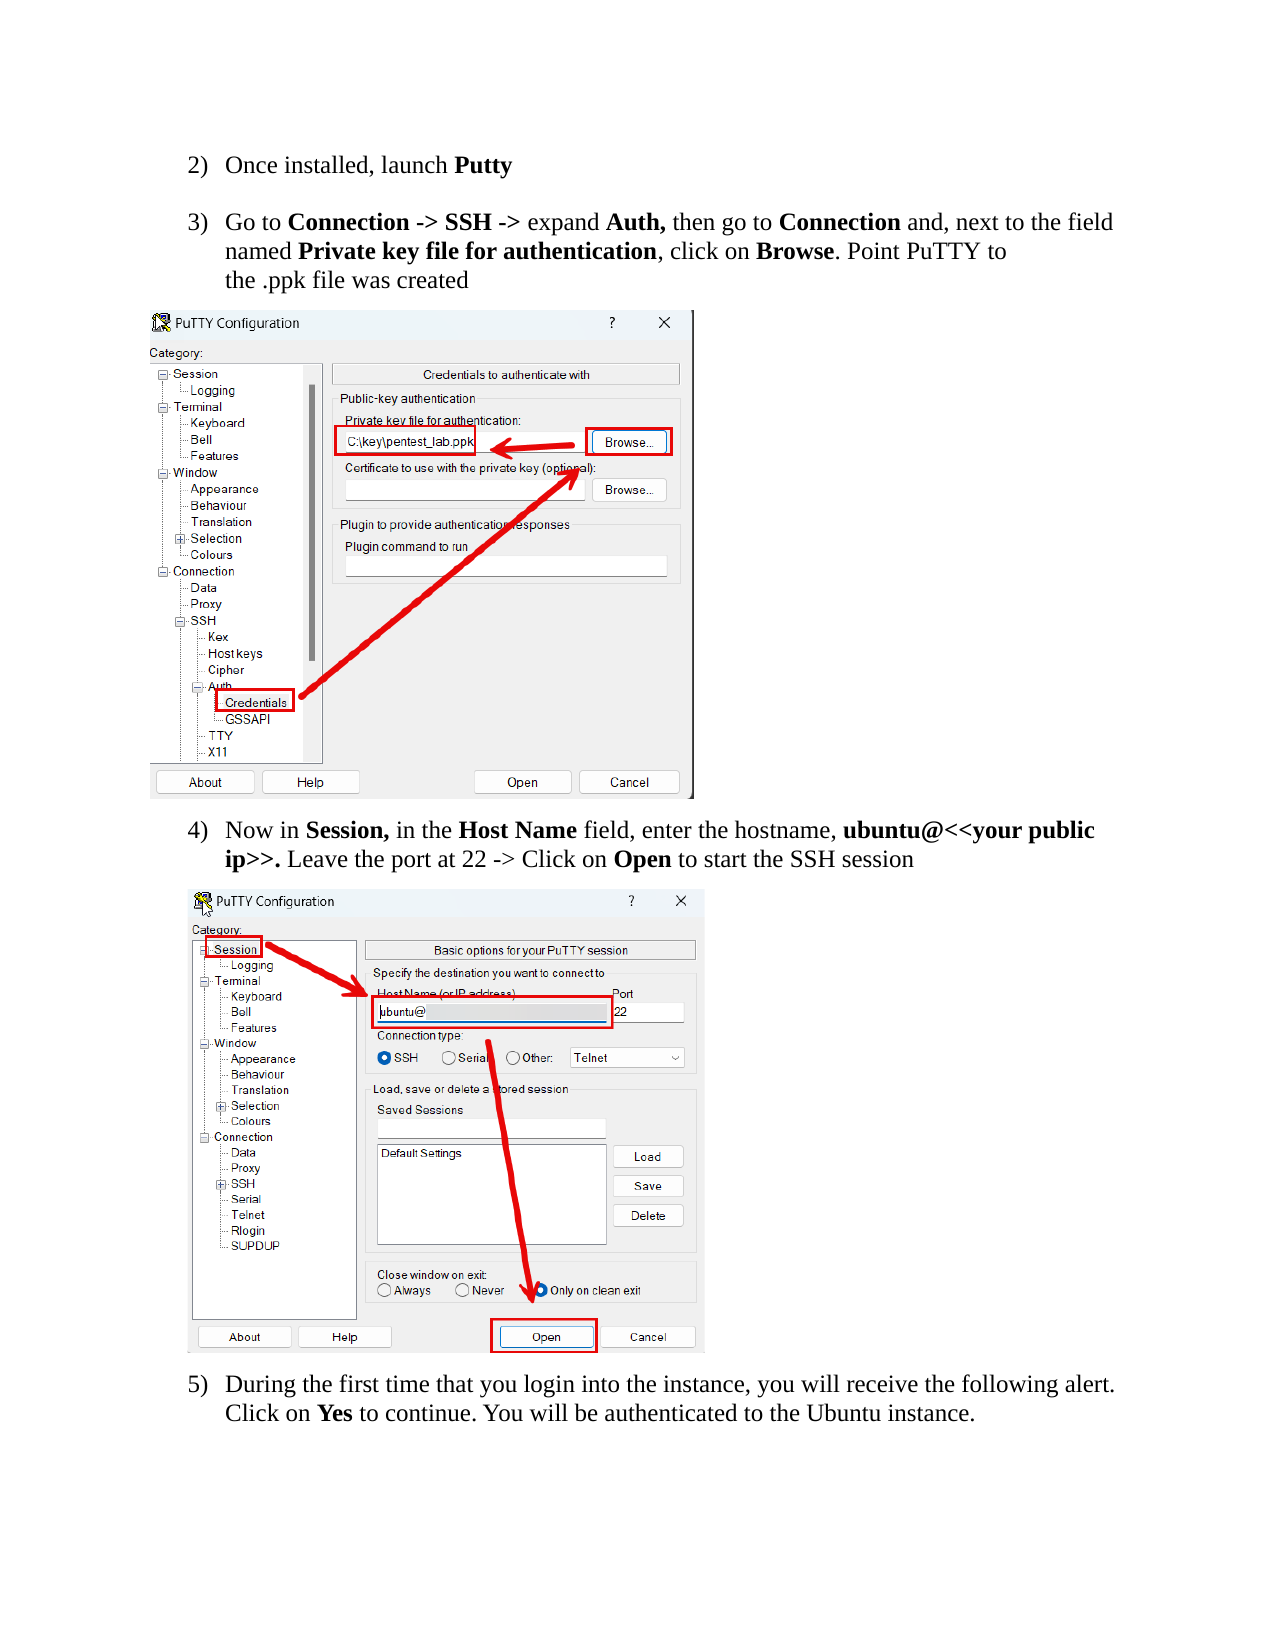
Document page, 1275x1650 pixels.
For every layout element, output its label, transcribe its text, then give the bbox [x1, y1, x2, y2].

picture [187, 889, 705, 1353]
list Once installed, launch Putty [187, 150, 1125, 179]
list Now in Session, in the Host Name field, enter the hostname, ubuntu@<<your public ip>>. Leave the port at 22 -> Click on Open to start the SSH session [187, 815, 1125, 873]
list During the first time that you login into the instance, you will receive the following alert. Click on Yes to continue. You will be authenticated to the Ubuntu instance. [187, 1369, 1125, 1427]
picture [150, 310, 694, 799]
list Go to Connection -> SSH -> expand Auth, then go to Connection and, next to the field named Private key file for authentication, click on Browse. Point PuTTY to the .ppk file was created [187, 207, 1125, 294]
